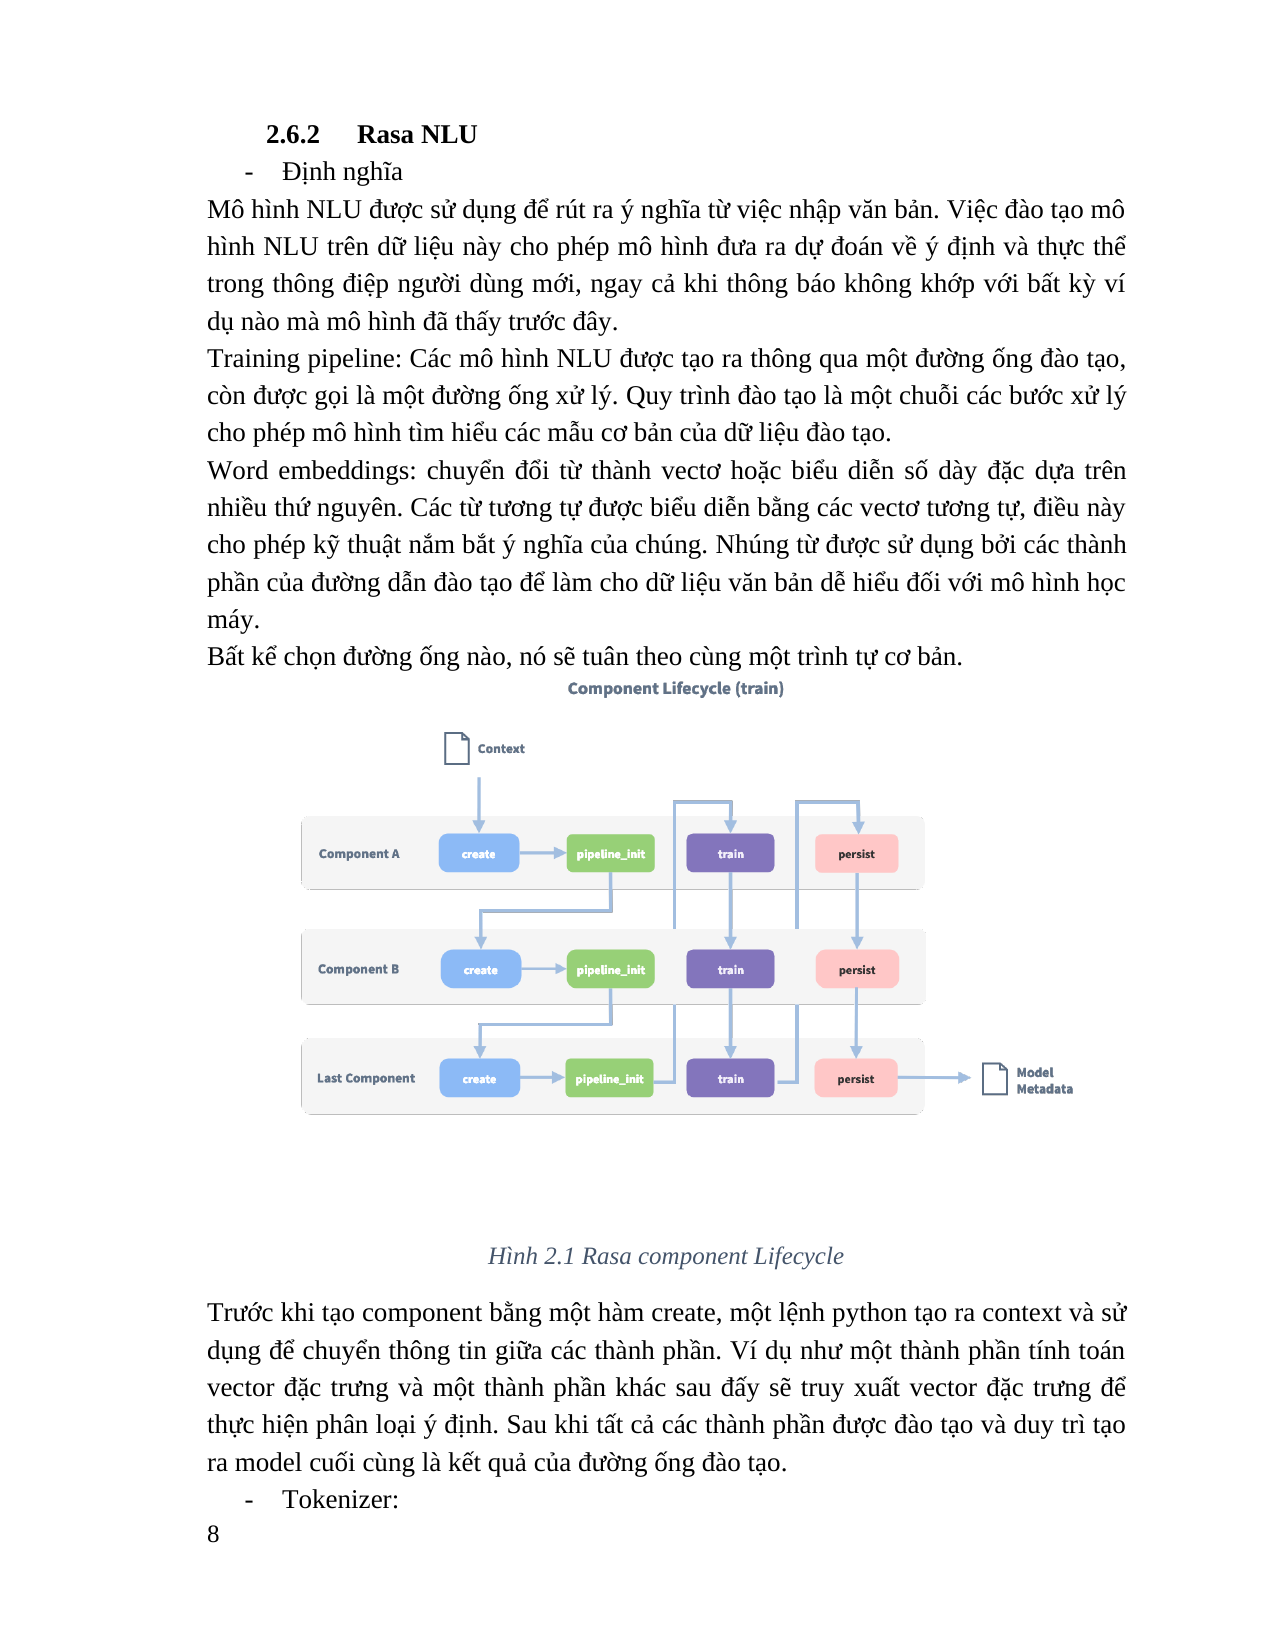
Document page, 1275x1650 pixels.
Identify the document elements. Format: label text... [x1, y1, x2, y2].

picture [260, 677, 1074, 1236]
text Training pipeline: Các mô hình NLU được tạo ra thông qua một đường ống đào tạo, còn được gọi là một đường ống xử lý. Quy trình đào tạo là một chuỗi các bước xử lý cho phép mô hình tìm hiểu các mẫu cơ bản của dữ liệu đào tạo. [207, 342, 1127, 448]
text Hình 2.1 Rasa component Lifecycle [207, 1241, 1127, 1270]
text Trước khi tạo component bằng một hàm create, một lệnh python tạo ra context và sử dụng để chuyển thông tin giữa các thành phần. Ví dụ như một thành phần tính toán vector đặc trưng và một thành phần khác sau đấy sẽ truy xuất vector đặc trưng để thực hiện phân loại ý định. Sau khi tất cả các thành phần được đào tạo và duy trì tạo ra model cuối cùng là kết quả của đường ống đào tạo. [207, 1297, 1127, 1477]
text Bất kể chọn đường ống nào, nó sẽ tuân theo cùng một trình tự cơ bản. [207, 640, 1127, 671]
subtitle Rasa NLU [266, 118, 1127, 149]
list Tokenizer: [244, 1483, 1127, 1514]
text Word embeddings: chuyển đổi từ thành vectơ hoặc biểu diễn số dày đặc dựa trên nhiều thứ nguyên. Các từ tương tự được biểu diễn bằng các vectơ tương tự, điều này cho phép kỹ thuật nắm bắt ý nghĩa của chúng. Nhúng từ được sử dụng bởi các thành phần của đường dẫn đào tạo để làm cho dữ liệu văn bản dễ hiểu đối với mô hình học máy. [207, 454, 1127, 634]
text Mô hình NLU được sử dụng để rút ra ý nghĩa từ việc nhập văn bản. Việc đào tạo mô hình NLU trên dữ liệu này cho phép mô hình đưa ra dự đoán về ý định và thực thể trong thông điệp người dùng mới, ngay cả khi thông báo không khớp với bất kỳ ví dụ nào mà mô hình đã thấy trước đây. [207, 193, 1127, 336]
list Định nghĩa [244, 155, 1127, 187]
